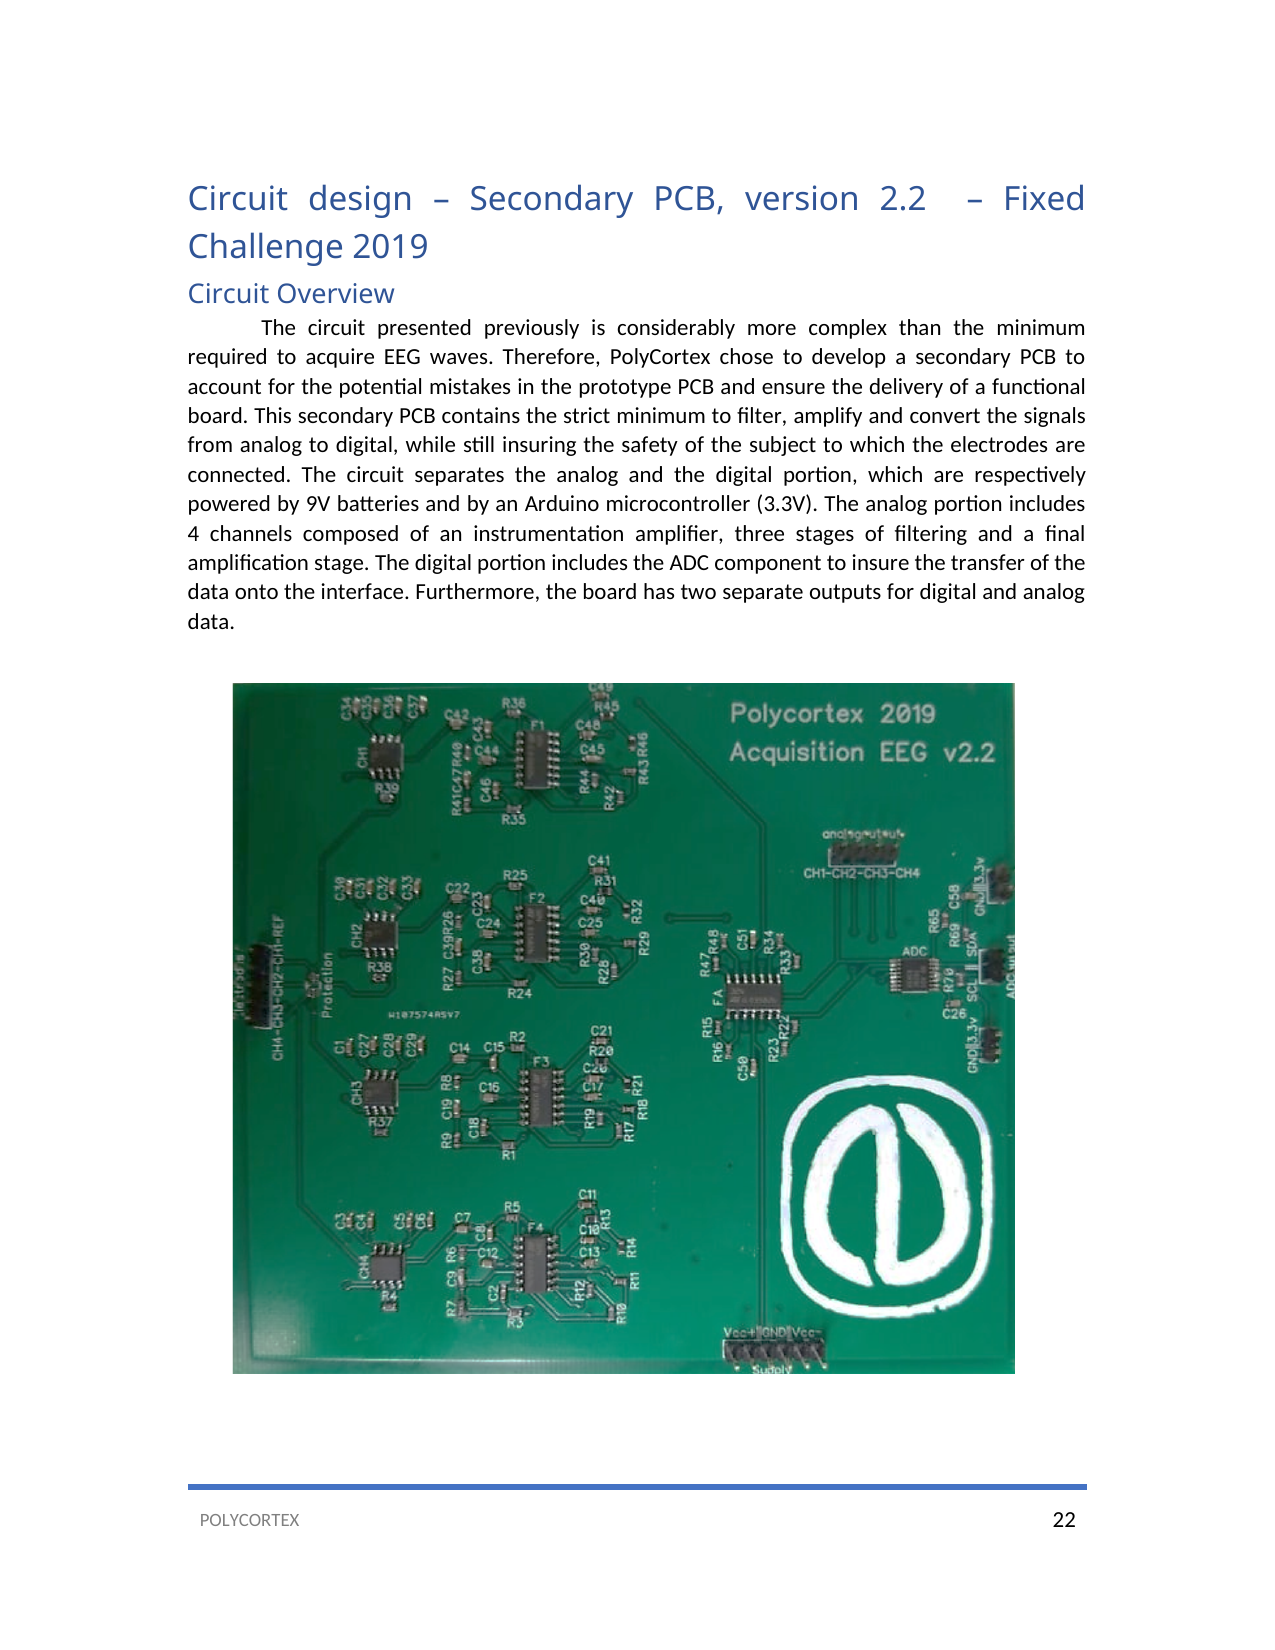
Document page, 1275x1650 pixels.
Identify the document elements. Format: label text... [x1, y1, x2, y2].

text The circuit presented previously is considerably more complex than the minimum required to acquire EEG waves. Therefore, PolyCortex chose to develop a secondary PCB to account for the potential mistakes in the prototype PCB and ensure the delivery of a functional board. This secondary PCB contains the strict minimum to filter, amplify and convert the signals from analog to digital, while still insuring the safety of the subject to which the electrodes are connected. The circuit separates the analog and the digital portion, which are respectively powered by 9V batteries and by an Arduino microcontroller (3.3V). The analog portion includes 4 channels composed of an instrumentation amplifier, three stages of filtering and a final amplification stage. The digital portion includes the ADC component to insure the transfer of the data onto the interface. Furthermore, the board has two separate outputs for digital and analog data. [187, 313, 1087, 635]
picture [233, 683, 1015, 1374]
subtitle Circuit Overview [187, 274, 1087, 311]
subtitle Circuit design – Secondary PCB, version 2.2 – Fixed Challenge 2019 [187, 175, 1087, 268]
